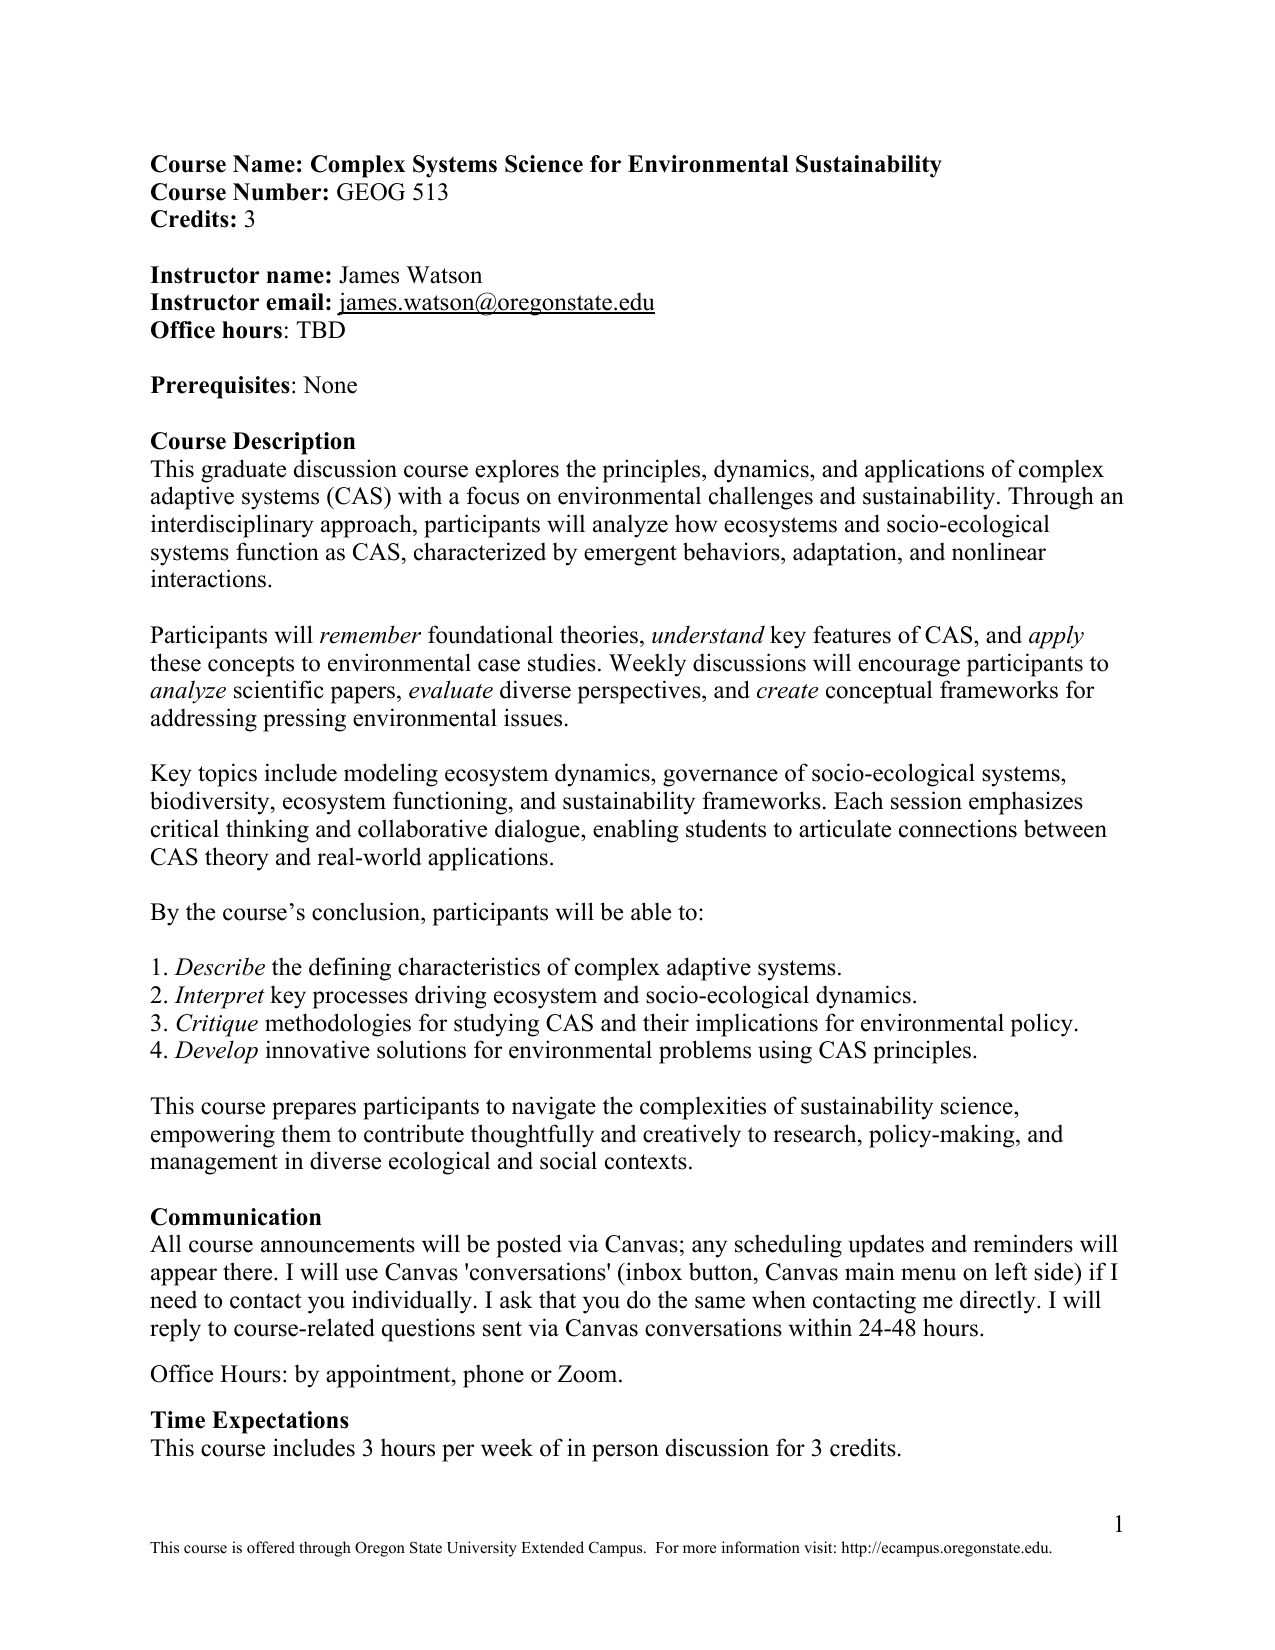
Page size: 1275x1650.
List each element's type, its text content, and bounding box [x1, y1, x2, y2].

text 3. Critique methodologies for studying CAS and their implications for environmental policy. [150, 1009, 1125, 1037]
text Prerequisites: None [150, 372, 1125, 399]
text Participants will remember foundational theories, understand key features of CAS, and apply these concepts to environmental case studies. Weekly discussions will encourage participants to analyze scientific papers, evaluate diverse perspectives, and create conceptual frameworks for addressing pressing environmental issues. [150, 621, 1125, 732]
subtitle Communication [150, 1203, 1125, 1231]
subtitle Course Description [150, 427, 1125, 455]
text Instructor name: James Watson [150, 261, 1125, 288]
text Instructor email: james.watson@oregonstate.edu [150, 288, 1125, 316]
text This graduate discussion course explores the principles, dynamics, and applications of complex adaptive systems (CAS) with a focus on environmental challenges and sustainability. Through an interdisciplinary approach, participants will analyze how ecosystems and socio-ecological systems function as CAS, characterized by emergent behaviors, adaptation, and nonlinear interactions. [150, 455, 1125, 593]
text This course prepares participants to navigate the complexities of sustainability science, empowering them to contribute thoughtfully and creatively to research, policy-making, and management in diverse ecological and social contexts. [150, 1092, 1125, 1175]
subtitle Time Expectations [150, 1407, 1125, 1434]
text Course Number: GEOG 513 [150, 178, 1125, 205]
text Course Name: Complex Systems Science for Environmental Sustainability [150, 150, 1125, 178]
text 4. Develop innovative solutions for environmental problems using CAS principles. [150, 1037, 1125, 1064]
text 2. Interpret key processes driving ecosystem and socio-ecological dynamics. [150, 981, 1125, 1009]
subtitle All course announcements will be posted via Canvas; any scheduling updates and reminders will appear there. I will use Canvas 'conversations' (inbox button, Canvas main menu on left side) if I need to contact you individually. I ask that you do the same when contacting me directly. I will reply to course-related questions sent via Canvas conversations within 24-48 hours. [150, 1231, 1125, 1341]
text This course includes 3 hours per week of in person discussion for 3 credits. [150, 1434, 1125, 1462]
text Office Hours: by appointment, phone or Zoom. [150, 1360, 1125, 1388]
text 1. Describe the defining characteristics of complex adaptive systems. [150, 953, 1125, 981]
text Office hours: TBD [150, 316, 1125, 344]
text By the course’s conclusion, participants will be able to: [150, 898, 1125, 926]
text Key topics include modeling ecosystem dynamics, governance of socio-ecological systems, biodiversity, ecosystem functioning, and sustainability frameworks. Each session emphasizes critical thinking and collaborative dialogue, enabling students to articulate connections between CAS theory and real-world applications. [150, 759, 1125, 870]
text Credits: 3 [150, 205, 1125, 233]
